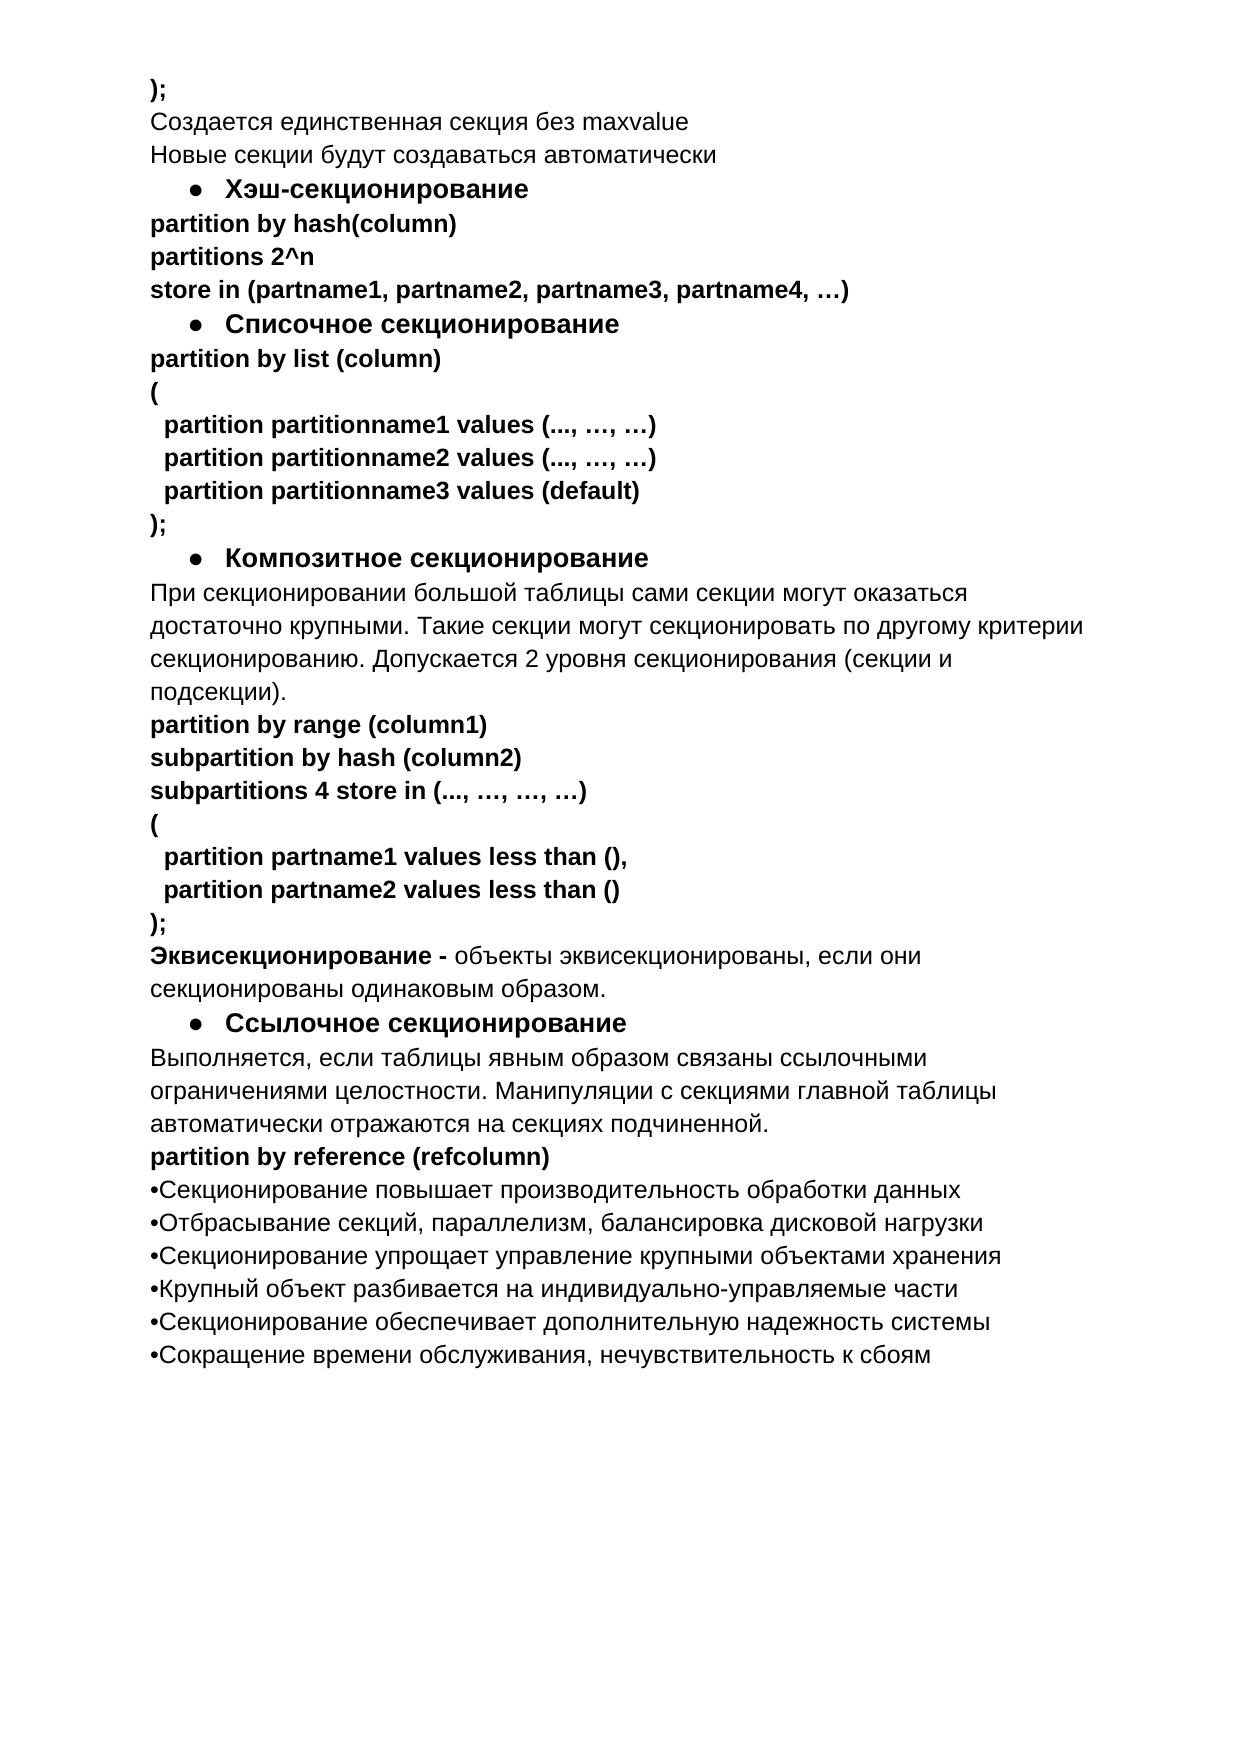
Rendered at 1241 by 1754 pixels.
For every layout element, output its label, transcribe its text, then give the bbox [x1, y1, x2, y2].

text ); [150, 74, 1090, 102]
text ); [150, 908, 1090, 937]
text partition partitionname3 values (default) [150, 476, 1090, 504]
list Списочное секционирование [187, 308, 1090, 339]
text Эквисекционирование - объекты эквисекционированы, если они секционированы одинаковым образом. [150, 941, 1090, 1003]
text subpartitions 4 store in (..., …, …, …) [150, 776, 1090, 805]
text •Секционирование повышает производительность обработки данных [150, 1175, 1090, 1204]
text ( [150, 377, 1090, 406]
text subpartition by hash (column2) [150, 743, 1090, 772]
text •Секционирование обеспечивает дополнительную надежность системы [150, 1307, 1090, 1336]
text Создается единственная секция без maxvalue [150, 107, 1090, 136]
text store in (partname1, partname2, partname3, partname4, …) [150, 275, 1090, 303]
text ( [150, 809, 1090, 838]
text Новые секции будут создаваться автоматически [150, 140, 1090, 168]
text •Крупный объект разбивается на индивидуально-управляемые части [150, 1274, 1090, 1303]
text partition by reference (refcolumn) [150, 1142, 1090, 1171]
text partitions 2^n [150, 242, 1090, 271]
list Хэш-секционирование [187, 173, 1090, 204]
text •Сокращение времени обслуживания, нечувствительность к сбоям [150, 1340, 1090, 1369]
text Выполняется, если таблицы явным образом связаны ссылочными ограничениями целостности. Манипуляции с секциями главной таблицы автоматически отражаются на секциях подчиненной. [150, 1043, 1090, 1138]
text partition partitionname2 values (..., …, …) [150, 443, 1090, 472]
text При секционировании большой таблицы сами секции могут оказаться достаточно крупными. Такие секции могут секционировать по другому критерии секционированию. Допускается 2 уровня секционирования (секции и подсекции). [150, 578, 1090, 706]
text •Отбрасывание секций, параллелизм, балансировка дисковой нагрузки [150, 1208, 1090, 1237]
text partition partname2 values less than () [150, 875, 1090, 904]
text partition by range (column1) [150, 710, 1090, 739]
text partition by list (column) [150, 344, 1090, 372]
text partition partname1 values less than (), [150, 842, 1090, 871]
list Ссылочное секционирование [187, 1007, 1090, 1038]
text ); [150, 509, 1090, 538]
text partition by hash(column) [150, 209, 1090, 237]
text partition partitionname1 values (..., …, …) [150, 410, 1090, 438]
list Композитное секционирование [187, 542, 1090, 573]
text •Секционирование упрощает управление крупными объектами хранения [150, 1241, 1090, 1270]
